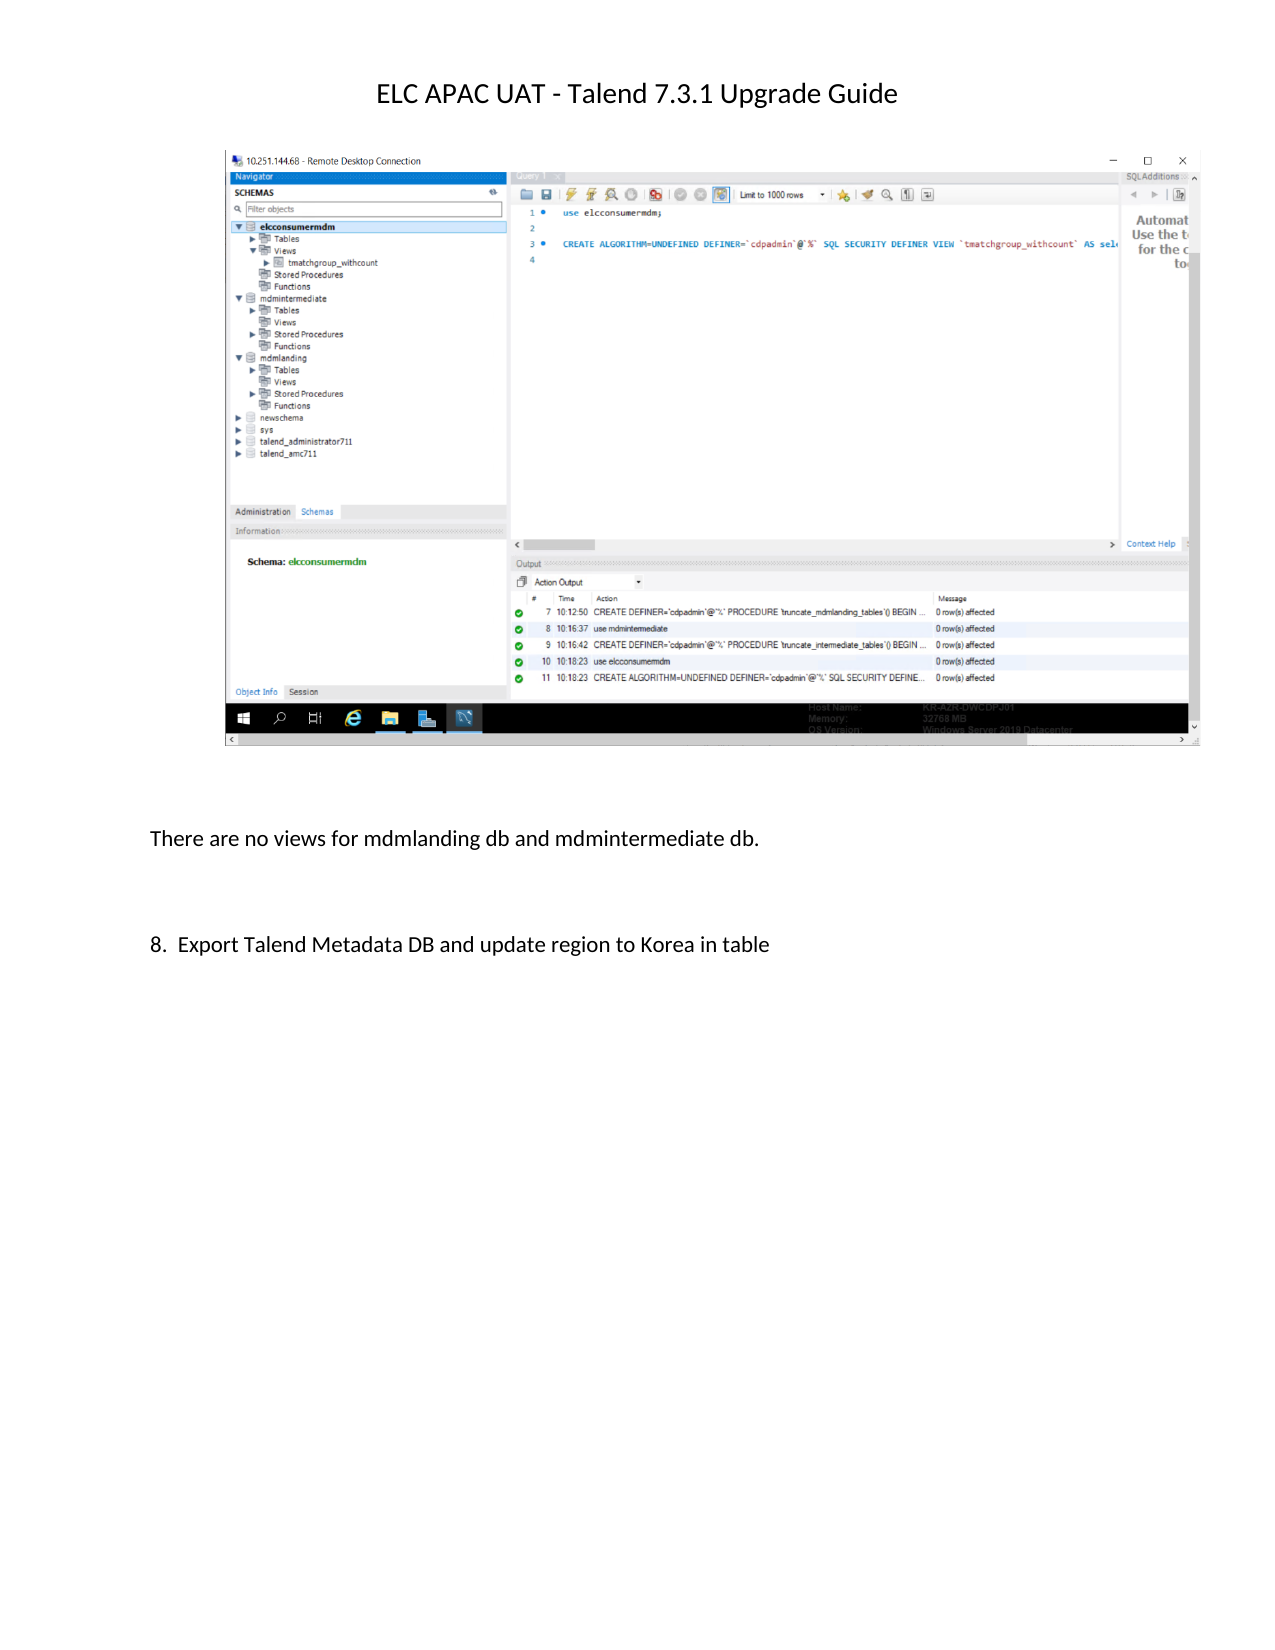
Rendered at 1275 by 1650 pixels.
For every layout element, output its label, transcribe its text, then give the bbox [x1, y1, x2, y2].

text 8. Export Talend Metadata DB and update region to Korea in table [150, 930, 1125, 958]
picture [225, 150, 1200, 746]
text There are no views for mdmlanding db and mdmintermediate db. [150, 824, 1125, 852]
